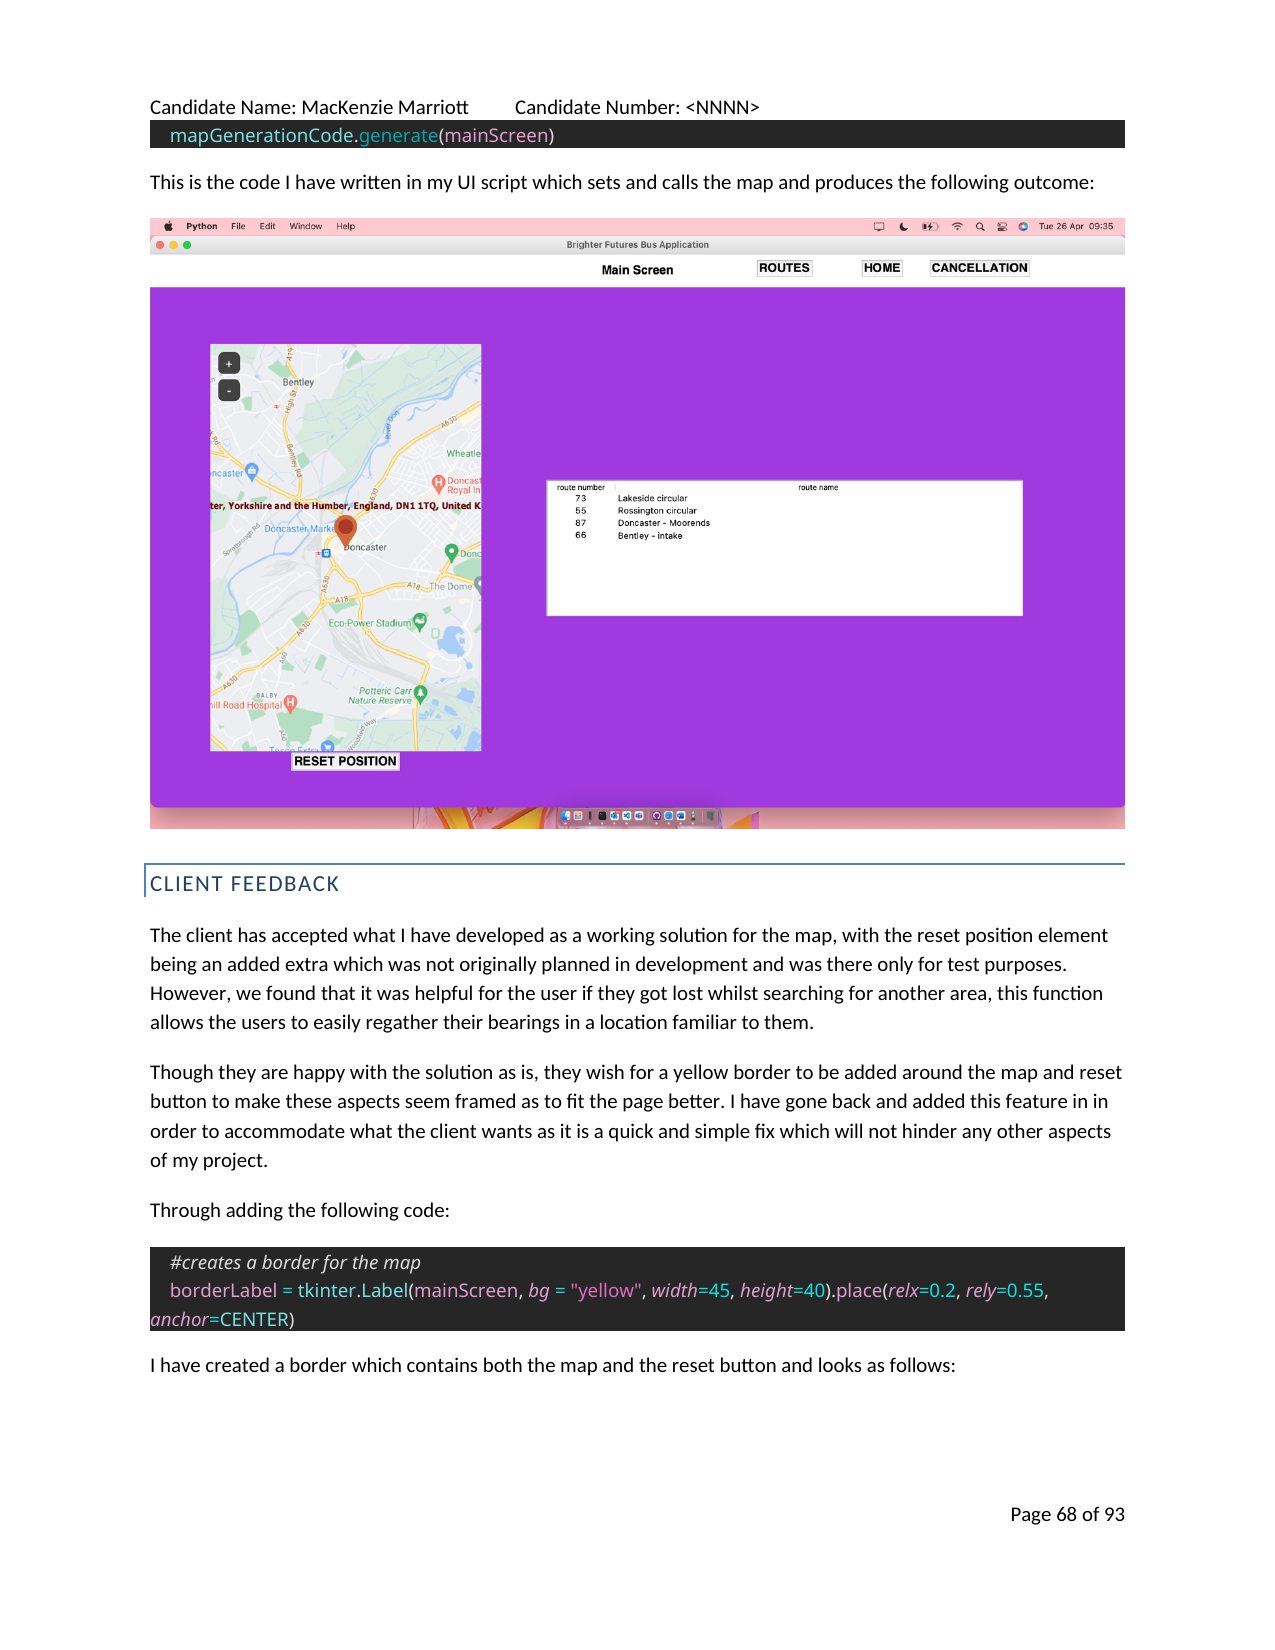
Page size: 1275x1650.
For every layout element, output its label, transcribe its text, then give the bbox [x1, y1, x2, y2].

picture [150, 218, 1125, 829]
text Though they are happy with the solution as is, they wish for a yellow border to be added around the map and reset button to make these aspects seem framed as to fit the page better. I have gone back and added this feature in in order to accommodate what the client wants as it is a quick and simple fix which will not hinder any other aspects of my project. [150, 1059, 1125, 1172]
text The client has accepted what I have developed as a working solution for the map, with the reset position element being an added extra which was not originally planned in development and was there only for test purposes. However, we found that it was helpful for the user if they got lost whilst searching for another area, this function allows the users to easily regather their bearings in a location familiar to them. [150, 922, 1125, 1035]
text #creates a border for the map [150, 1247, 1125, 1275]
text I have created a border which contains both the map and the reset button and looks as follows: [150, 1352, 1125, 1378]
text mapGenerationCode.generate(mainScreen) [150, 120, 1125, 148]
text This is the code I have written in my UI script which sets and calls the map and produces the following outcome: [150, 169, 1125, 194]
text Through adding the following code: [150, 1197, 1125, 1222]
subtitle Client feedback [146, 865, 1125, 897]
text borderLabel = tkinter.Label(mainScreen, bg = "yellow", width=45, height=40).place(relx=0.2, rely=0.55, anchor=CENTER) [150, 1275, 1125, 1331]
